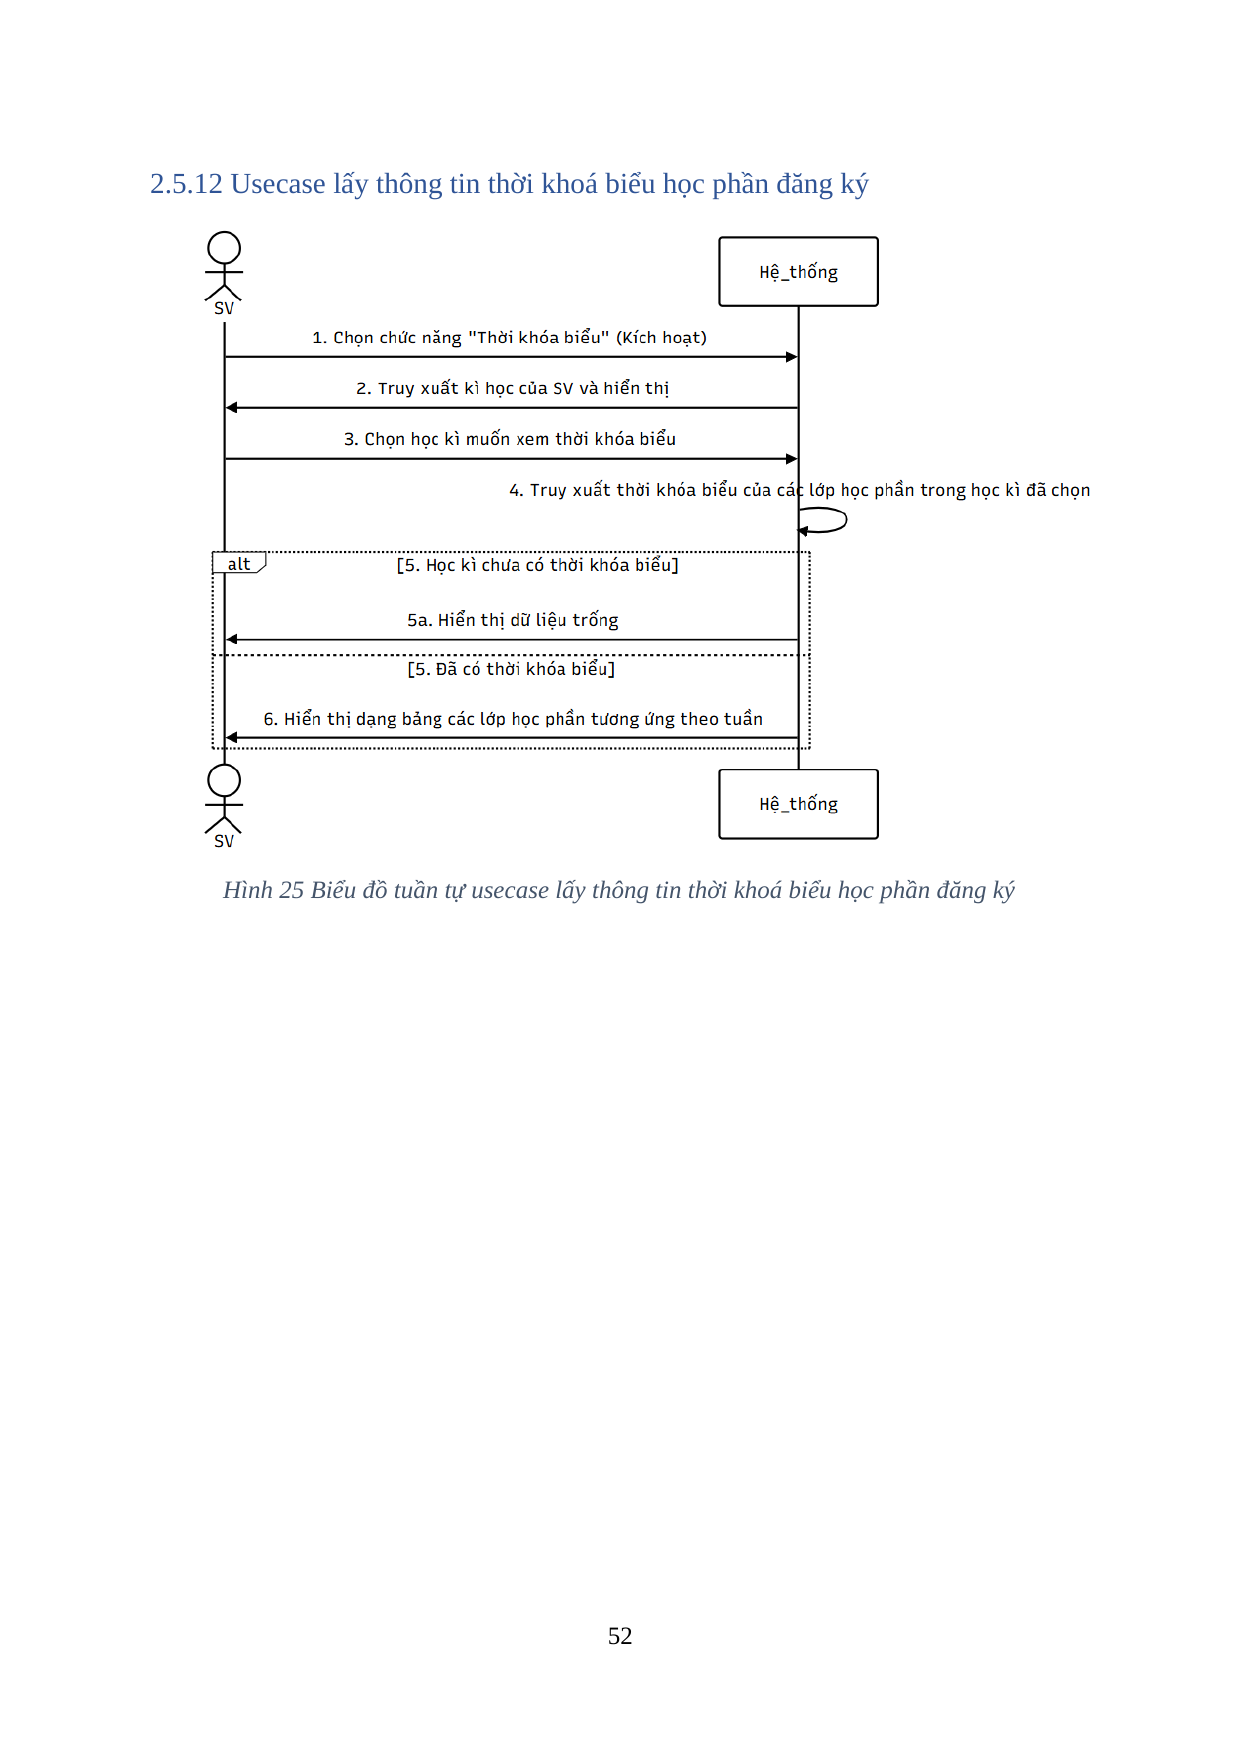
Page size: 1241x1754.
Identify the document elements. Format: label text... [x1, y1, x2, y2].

subtitle 2.5.12 Usecase lấy thông tin thời khoá biểu học phần đăng ký [150, 167, 1090, 200]
text Hình 25 Biểu đồ tuần tự usecase lấy thông tin thời khoá biểu học phần đăng ký [150, 875, 1090, 904]
picture [150, 213, 1091, 855]
